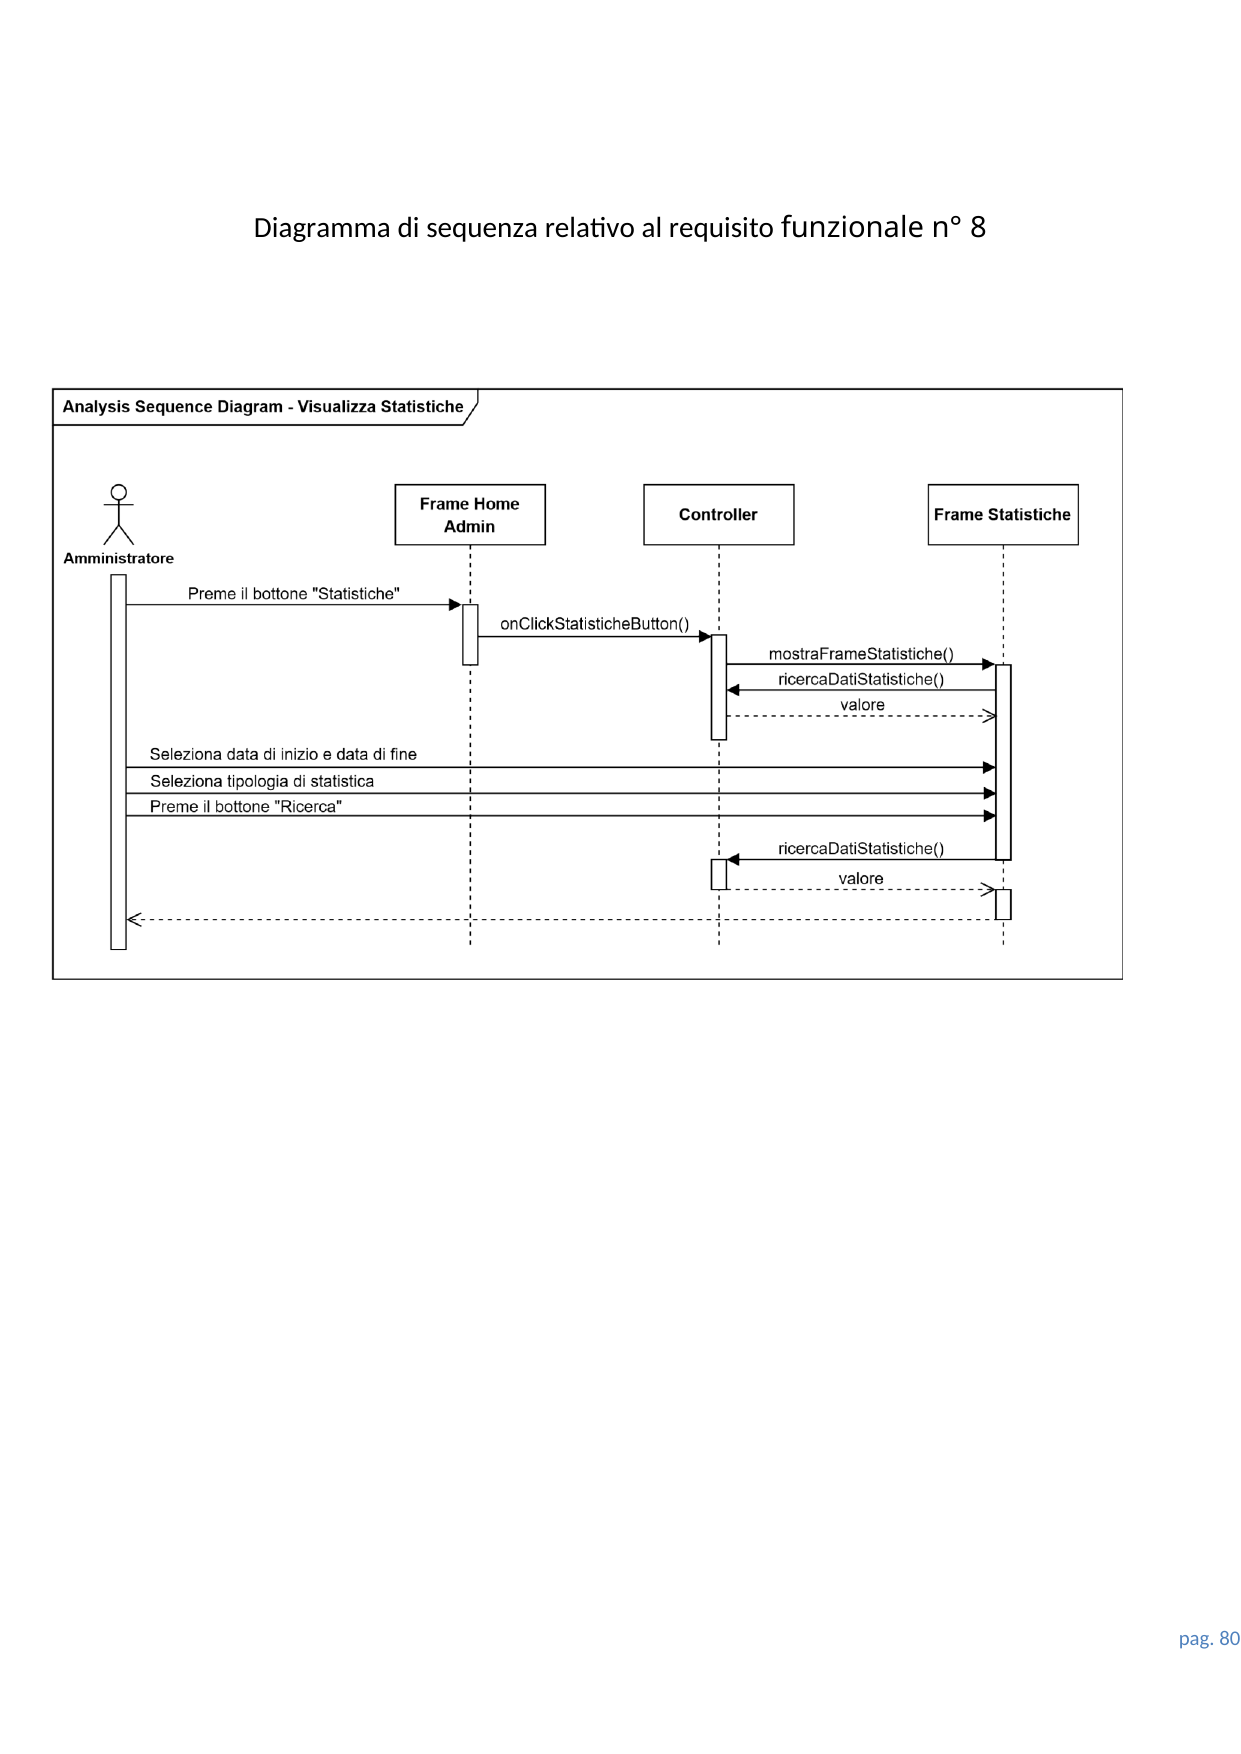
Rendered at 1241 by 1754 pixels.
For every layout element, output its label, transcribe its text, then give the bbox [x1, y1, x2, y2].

picture [51, 387, 1123, 980]
text Diagramma di sequenza relativo al requisito funzionale n° 8 [218, 206, 1022, 246]
